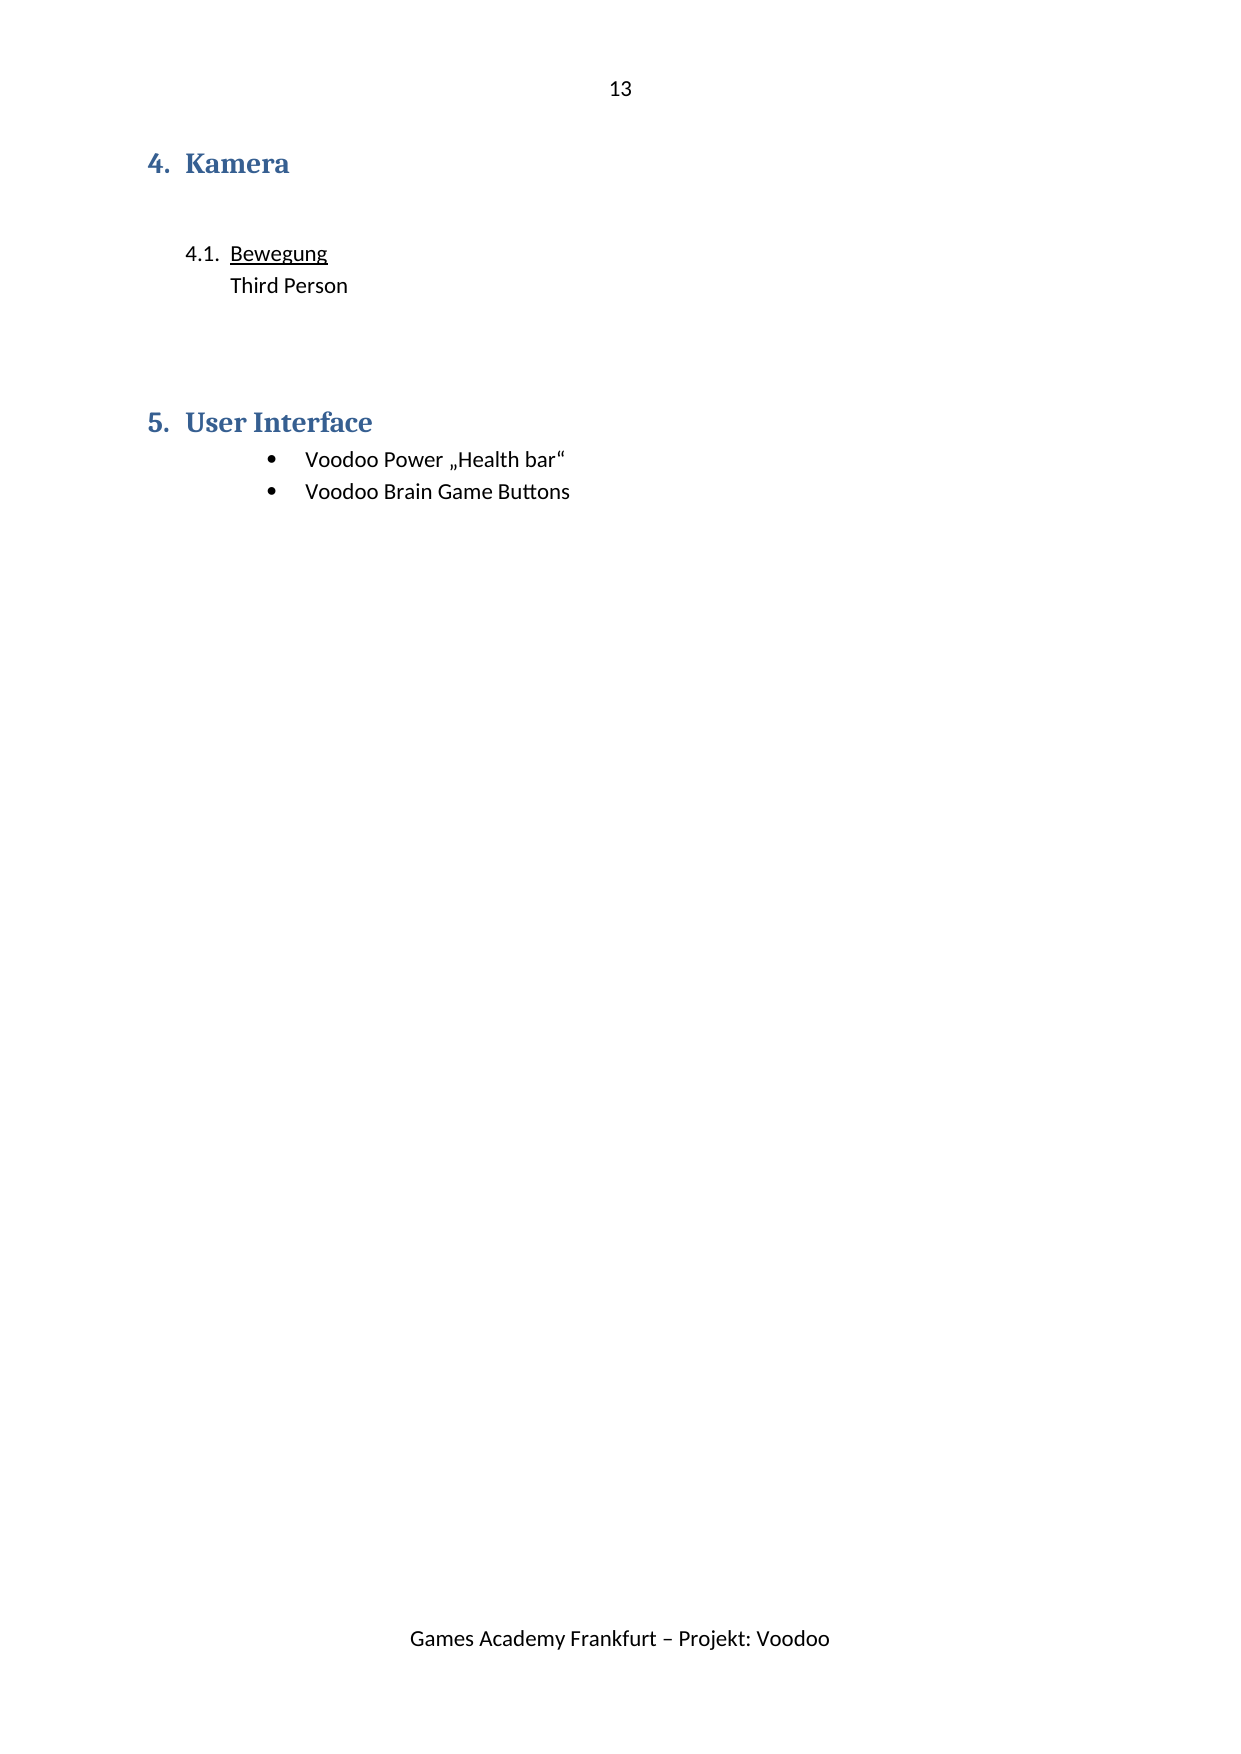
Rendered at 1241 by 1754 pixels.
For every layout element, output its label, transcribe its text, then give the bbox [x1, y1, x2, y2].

list Voodoo Power „Health bar“ [268, 445, 1093, 473]
subtitle User Interface [148, 407, 1093, 440]
list Bewegung [185, 239, 1093, 267]
list Third Person [230, 271, 1093, 299]
subtitle Kamera [148, 148, 1093, 181]
list Voodoo Brain Game Buttons [268, 477, 1093, 505]
